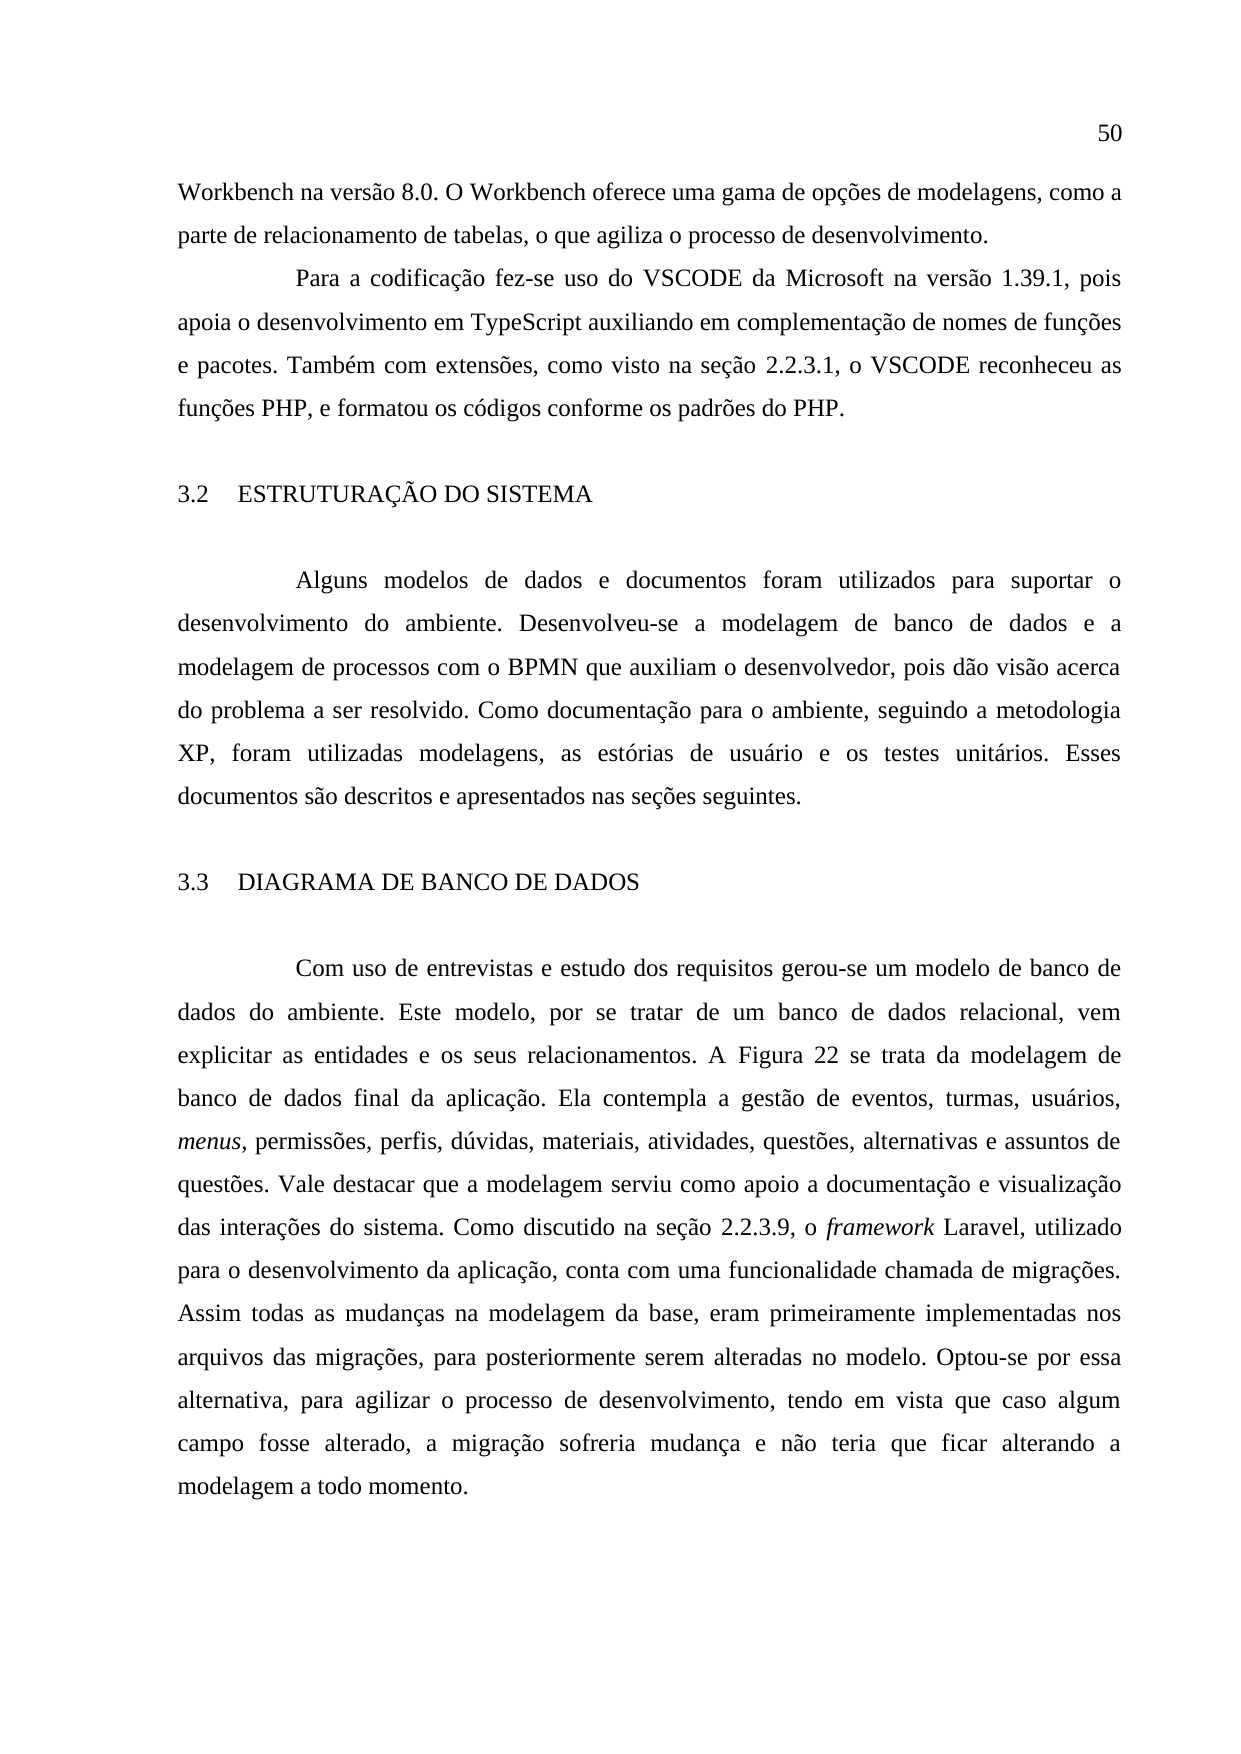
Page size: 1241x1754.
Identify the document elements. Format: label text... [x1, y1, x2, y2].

text Com uso de entrevistas e estudo dos requisitos gerou-se um modelo de banco de dados do ambiente. Este modelo, por se tratar de um banco de dados relacional, vem explicitar as entidades e os seus relacionamentos. A Figura 22 se trata da modelagem de banco de dados final da aplicação. Ela contempla a gestão de eventos, turmas, usuários, menus, permissões, perfis, dúvidas, materiais, atividades, questões, alternativas e assuntos de questões. Vale destacar que a modelagem serviu como apoio a documentação e visualização das interações do sistema. Como discutido na seção 2.2.3.9, o framework Laravel, utilizado para o desenvolvimento da aplicação, conta com uma funcionalidade chamada de migrações. Assim todas as mudanças na modelagem da base, eram primeiramente implementadas nos arquivos das migrações, para posteriormente serem alteradas no modelo. Optou-se por essa alternativa, para agilizar o processo de desenvolvimento, tendo em vista que caso algum campo fosse alterado, a migração sofreria mudança e não teria que ficar alterando a modelagem a todo momento. [177, 953, 1122, 1500]
subtitle Estruturação do sistema [177, 479, 1122, 508]
text Alguns modelos de dados e documentos foram utilizados para suportar o desenvolvimento do ambiente. Desenvolveu-se a modelagem de banco de dados e a modelagem de processos com o BPMN que auxiliam o desenvolvedor, pois dão visão acerca do problema a ser resolvido. Como documentação para o ambiente, seguindo a metodologia XP, foram utilizadas modelagens, as estórias de usuário e os testes unitários. Esses documentos são descritos e apresentados nas seções seguintes. [177, 565, 1122, 810]
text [177, 177, 1122, 249]
text Para a codificação fez-se uso do VSCODE da Microsoft na versão 1.39.1, pois apoia o desenvolvimento em TypeScript auxiliando em complementação de nomes de funções e pacotes. Também com extensões, como visto na seção 2.2.3.1, o VSCODE reconheceu as funções PHP, e formatou os códigos conforme os padrões do PHP. [177, 263, 1122, 422]
subtitle Diagrama de banco de dados [177, 867, 1122, 896]
